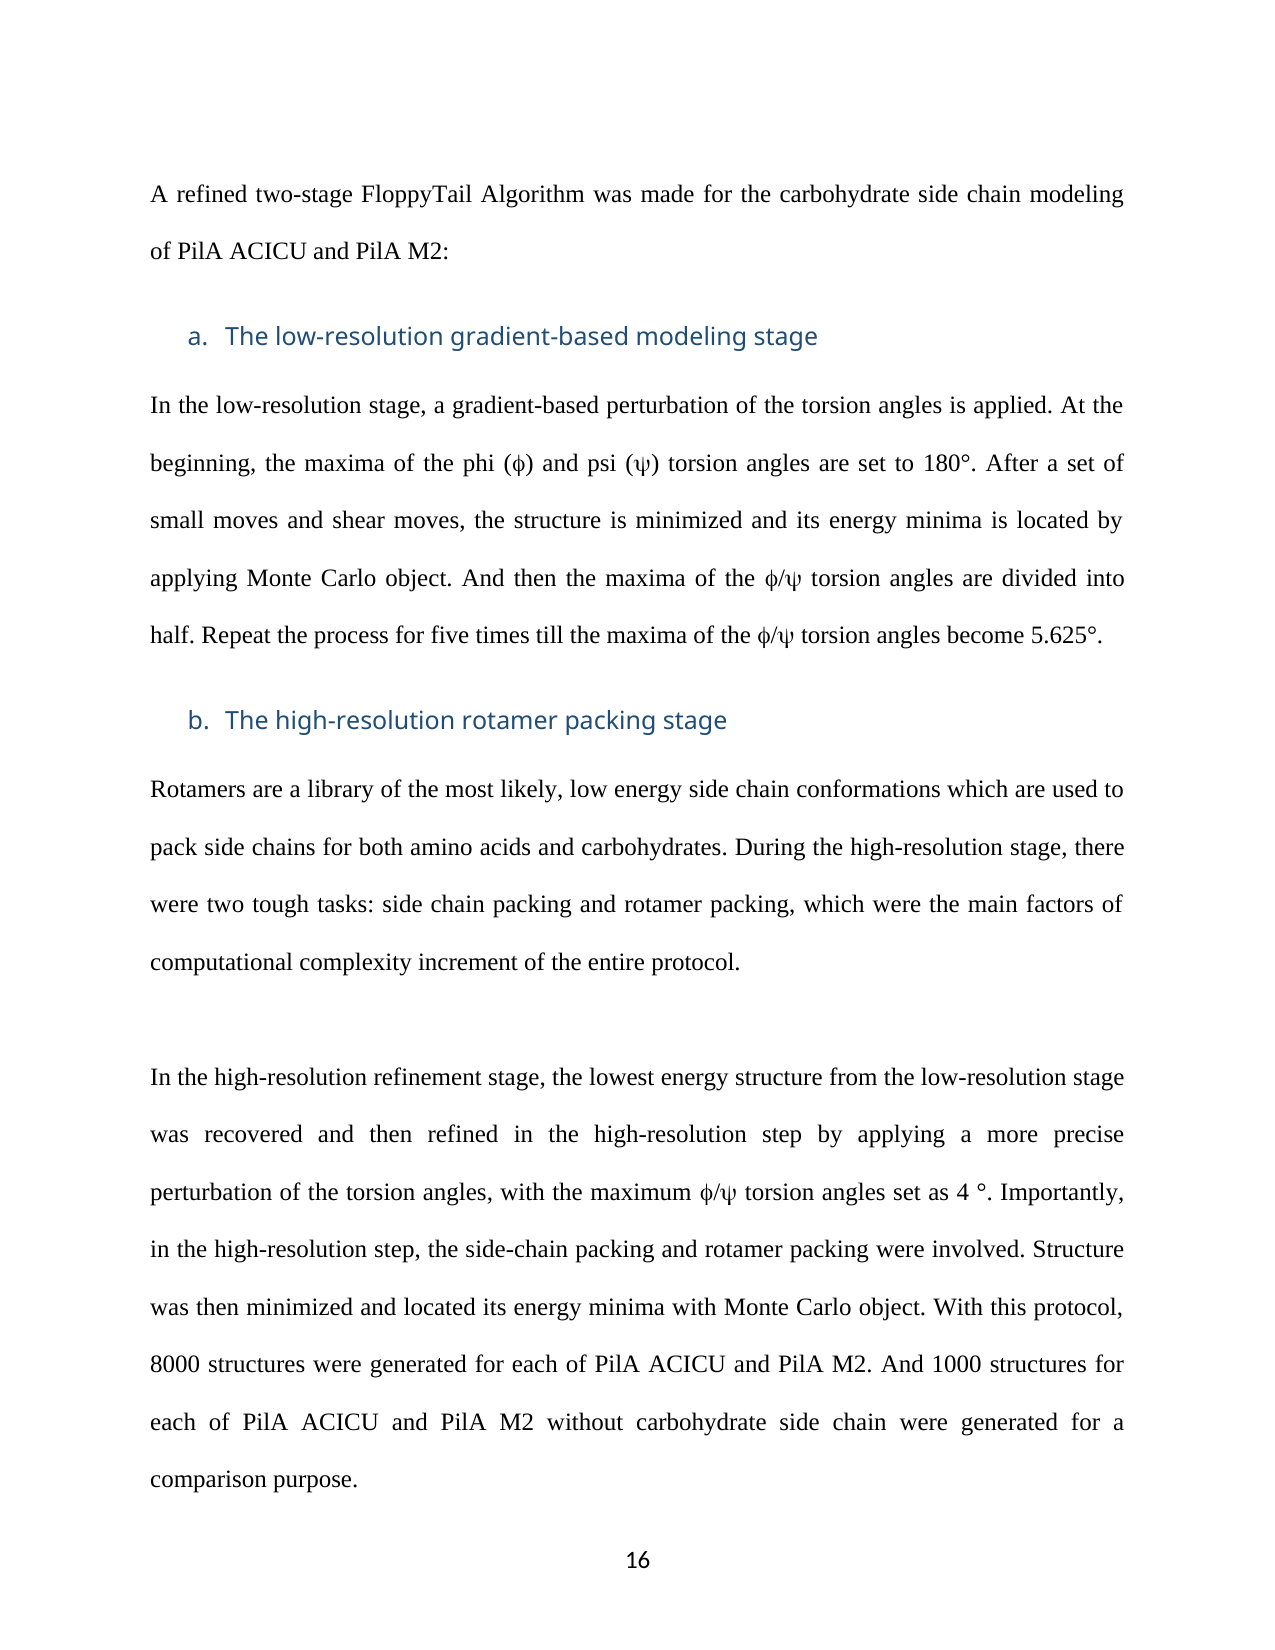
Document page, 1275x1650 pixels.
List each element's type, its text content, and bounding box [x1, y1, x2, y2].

subtitle The high-resolution rotamer packing stage [187, 703, 1125, 737]
text Rotamers are a library of the most likely, low energy side chain conformations which are used to pack side chains for both amino acids and carbohydrates. During the high-resolution stage, there were two tough tasks: side chain packing and rotamer packing, which were the main factors of computational complexity increment of the entire protocol. [150, 774, 1125, 976]
text In the high-resolution refinement stage, the lowest energy structure from the low-resolution stage was recovered and then refined in the high-resolution step by applying a more precise perturbation of the torsion angles, with the maximum / torsion angles set as 4 °. Importantly, in the high-resolution step, the side-chain packing and rotamer packing were involved. Structure was then minimized and located its energy minima with Monte Carlo object. With this protocol, 8000 structures were generated for each of PilA ACICU and PilA M2. And 1000 structures for each of PilA ACICU and PilA M2 without carbohydrate side chain were generated for a comparison purpose. [150, 1062, 1125, 1493]
text In the low-resolution stage, a gradient-based perturbation of the torsion angles is applied. At the beginning, the maxima of the phi () and psi () torsion angles are set to 180°. After a set of small moves and shear moves, the structure is minimized and its energy minima is located by applying Monte Carlo object. And then the maxima of the / torsion angles are divided into half. Repeat the process for five times till the maxima of the / torsion angles become 5.625°. [150, 390, 1125, 649]
text A refined two-stage FloppyTail Algorithm was made for the carbohydrate side chain modeling of PilA ACICU and PilA M2: [150, 179, 1125, 265]
subtitle The low-resolution gradient-based modeling stage [187, 319, 1125, 353]
